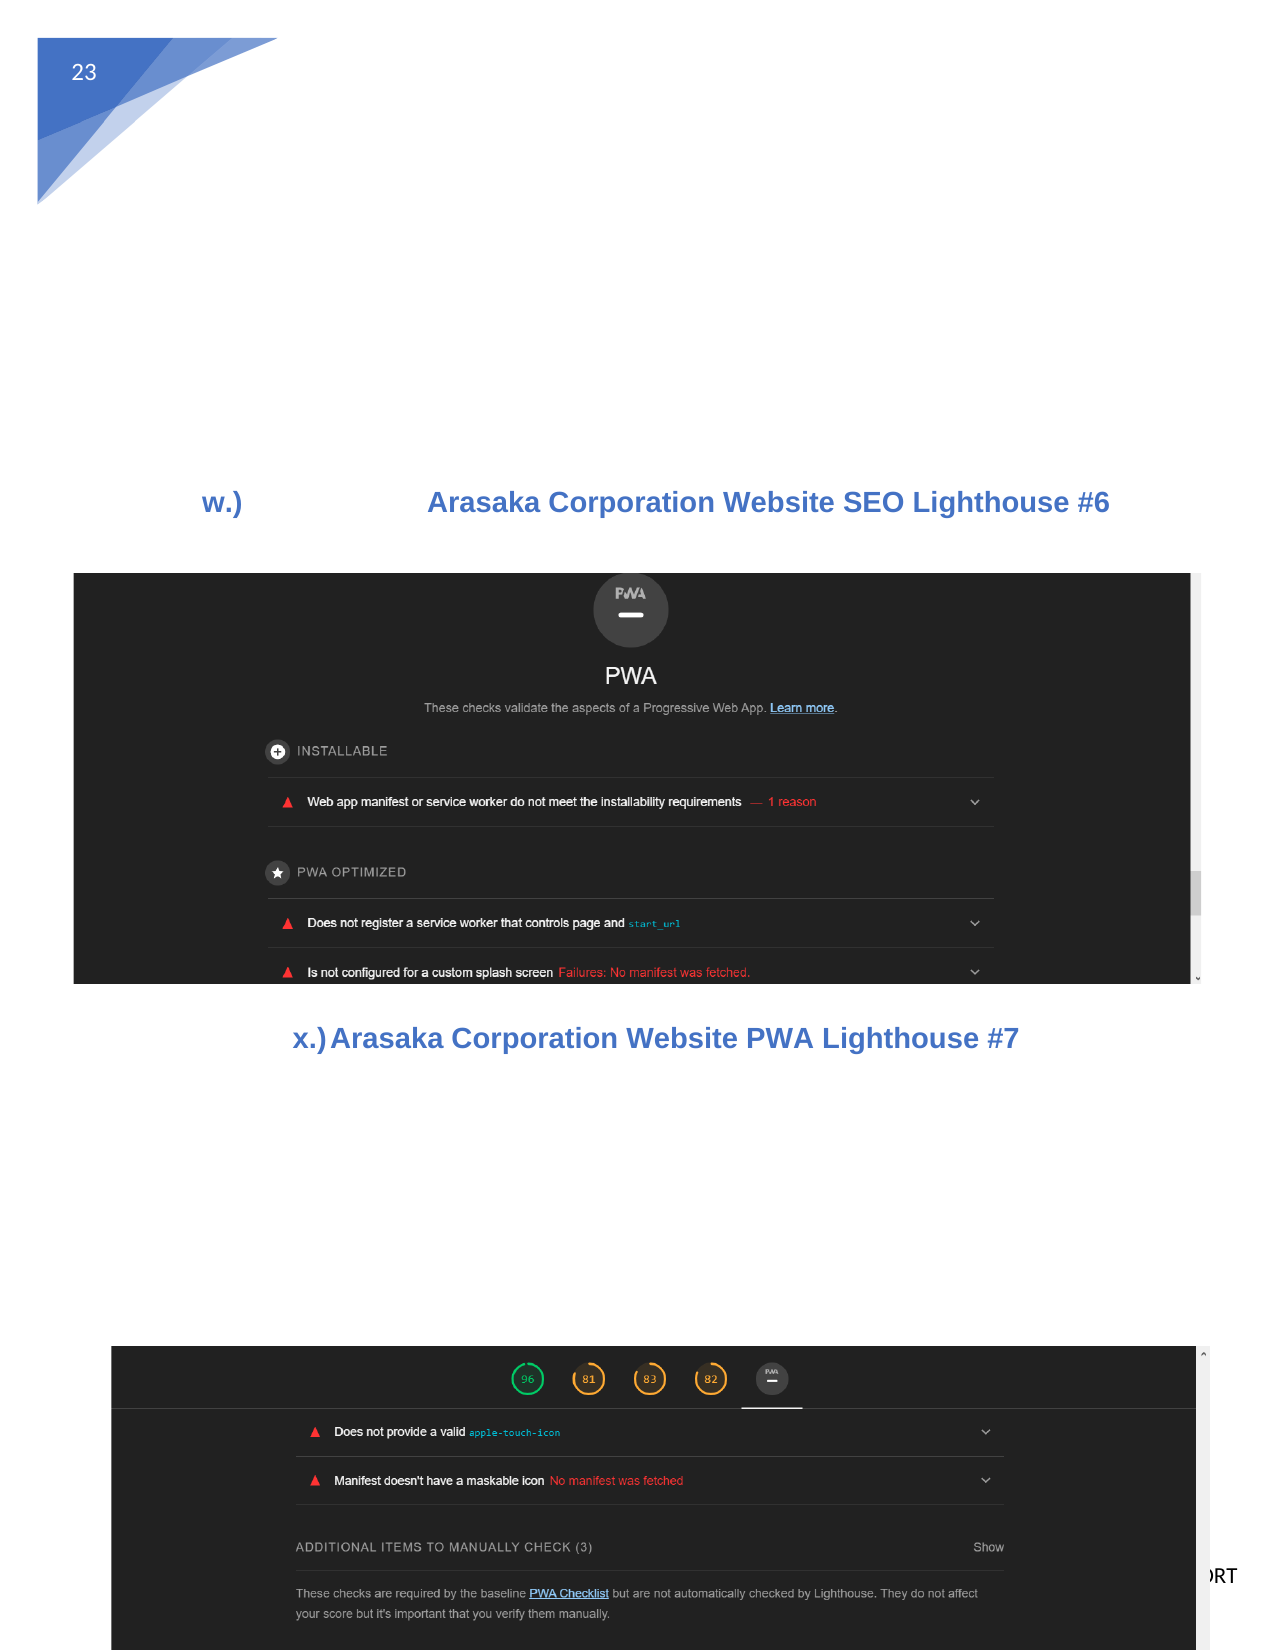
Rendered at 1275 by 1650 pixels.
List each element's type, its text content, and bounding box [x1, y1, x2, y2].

picture [37, 37, 279, 206]
list Arasaka Corporation Website SEO Lighthouse #6 [187, 485, 1125, 518]
picture [73, 573, 1202, 984]
picture [111, 1346, 1210, 1650]
list Arasaka Corporation Website PWA Lighthouse #7 [187, 1021, 1125, 1054]
